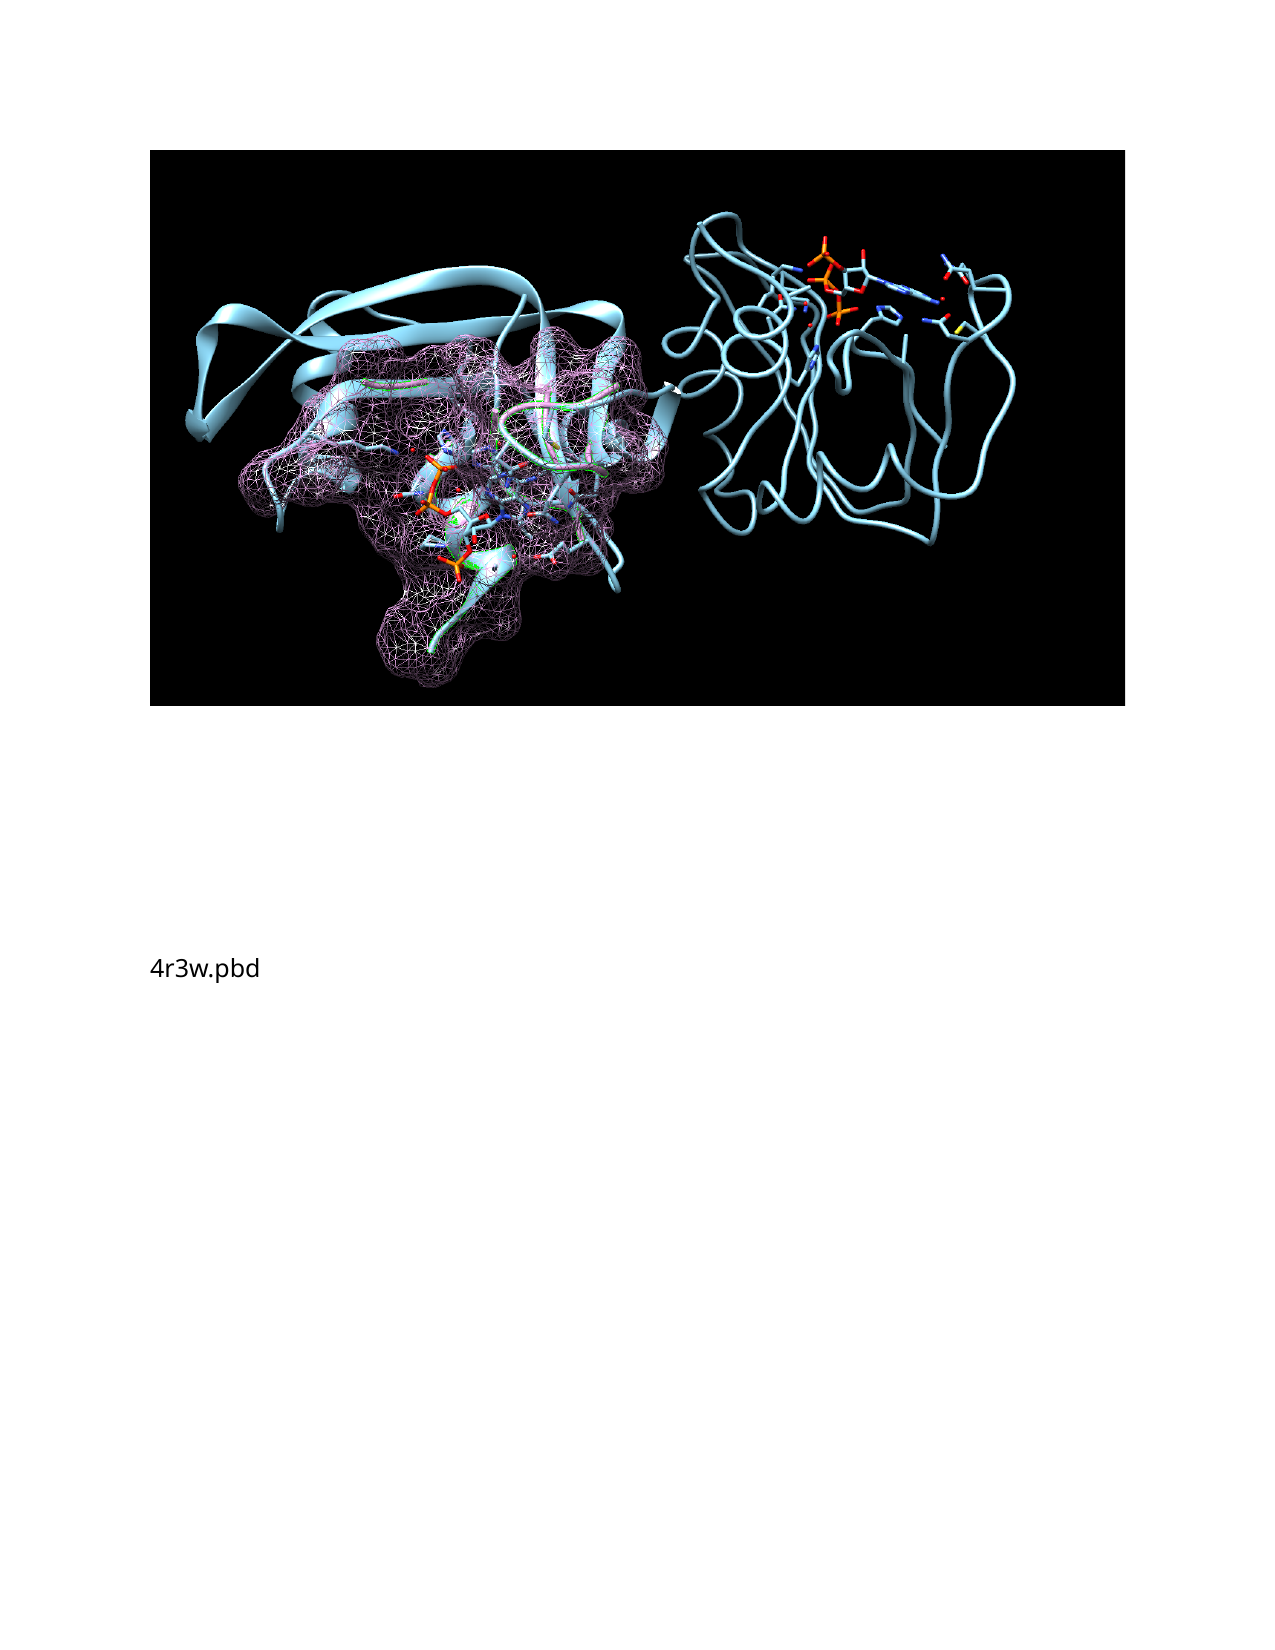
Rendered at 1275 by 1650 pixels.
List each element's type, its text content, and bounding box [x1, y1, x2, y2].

picture [150, 150, 1125, 706]
text 4r3w.pbd [150, 951, 1125, 985]
